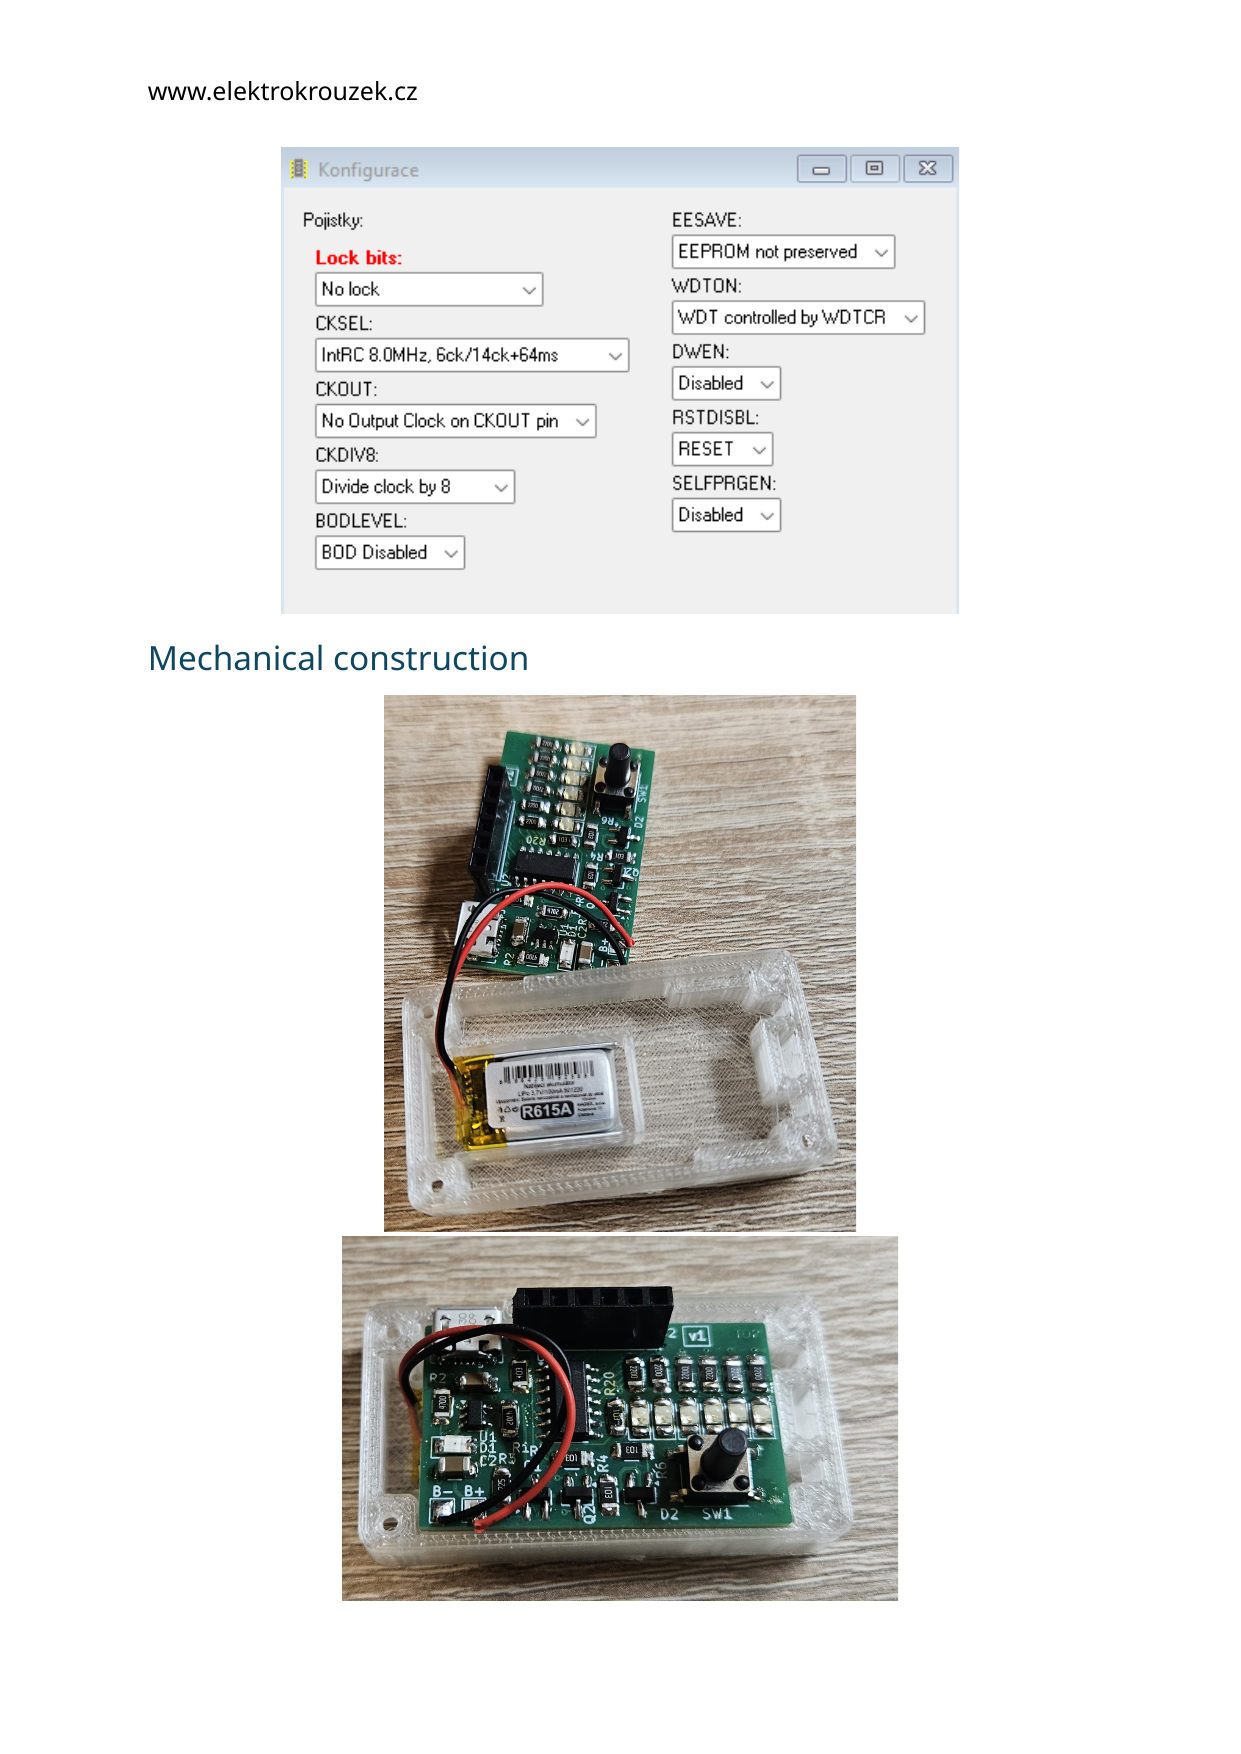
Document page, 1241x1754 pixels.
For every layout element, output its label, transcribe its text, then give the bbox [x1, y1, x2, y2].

picture [384, 695, 857, 1232]
picture [342, 1236, 899, 1601]
subtitle Mechanical construction [148, 635, 1093, 681]
picture [281, 147, 960, 614]
